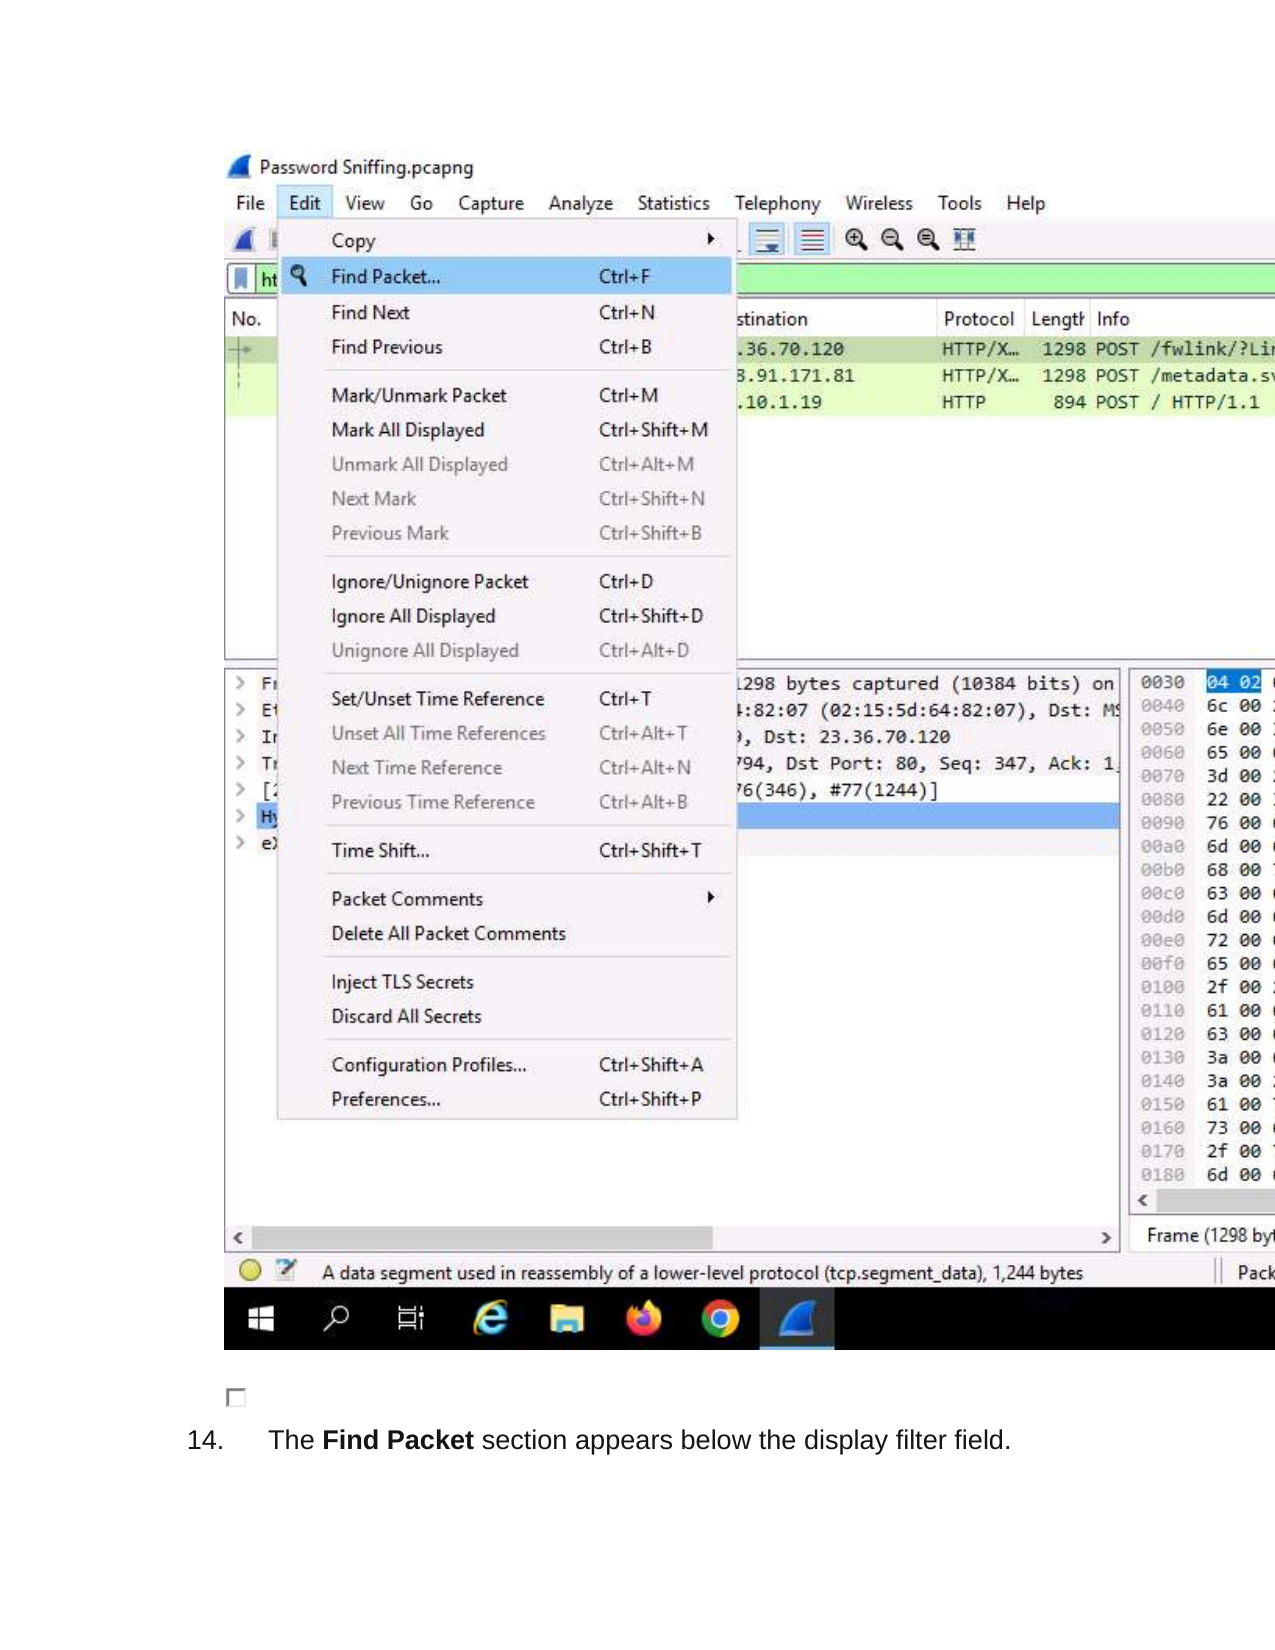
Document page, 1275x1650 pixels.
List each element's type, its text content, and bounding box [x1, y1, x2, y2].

list The Find Packet section appears below the display filter field. [187, 1381, 1094, 1455]
picture [224, 150, 1275, 1350]
